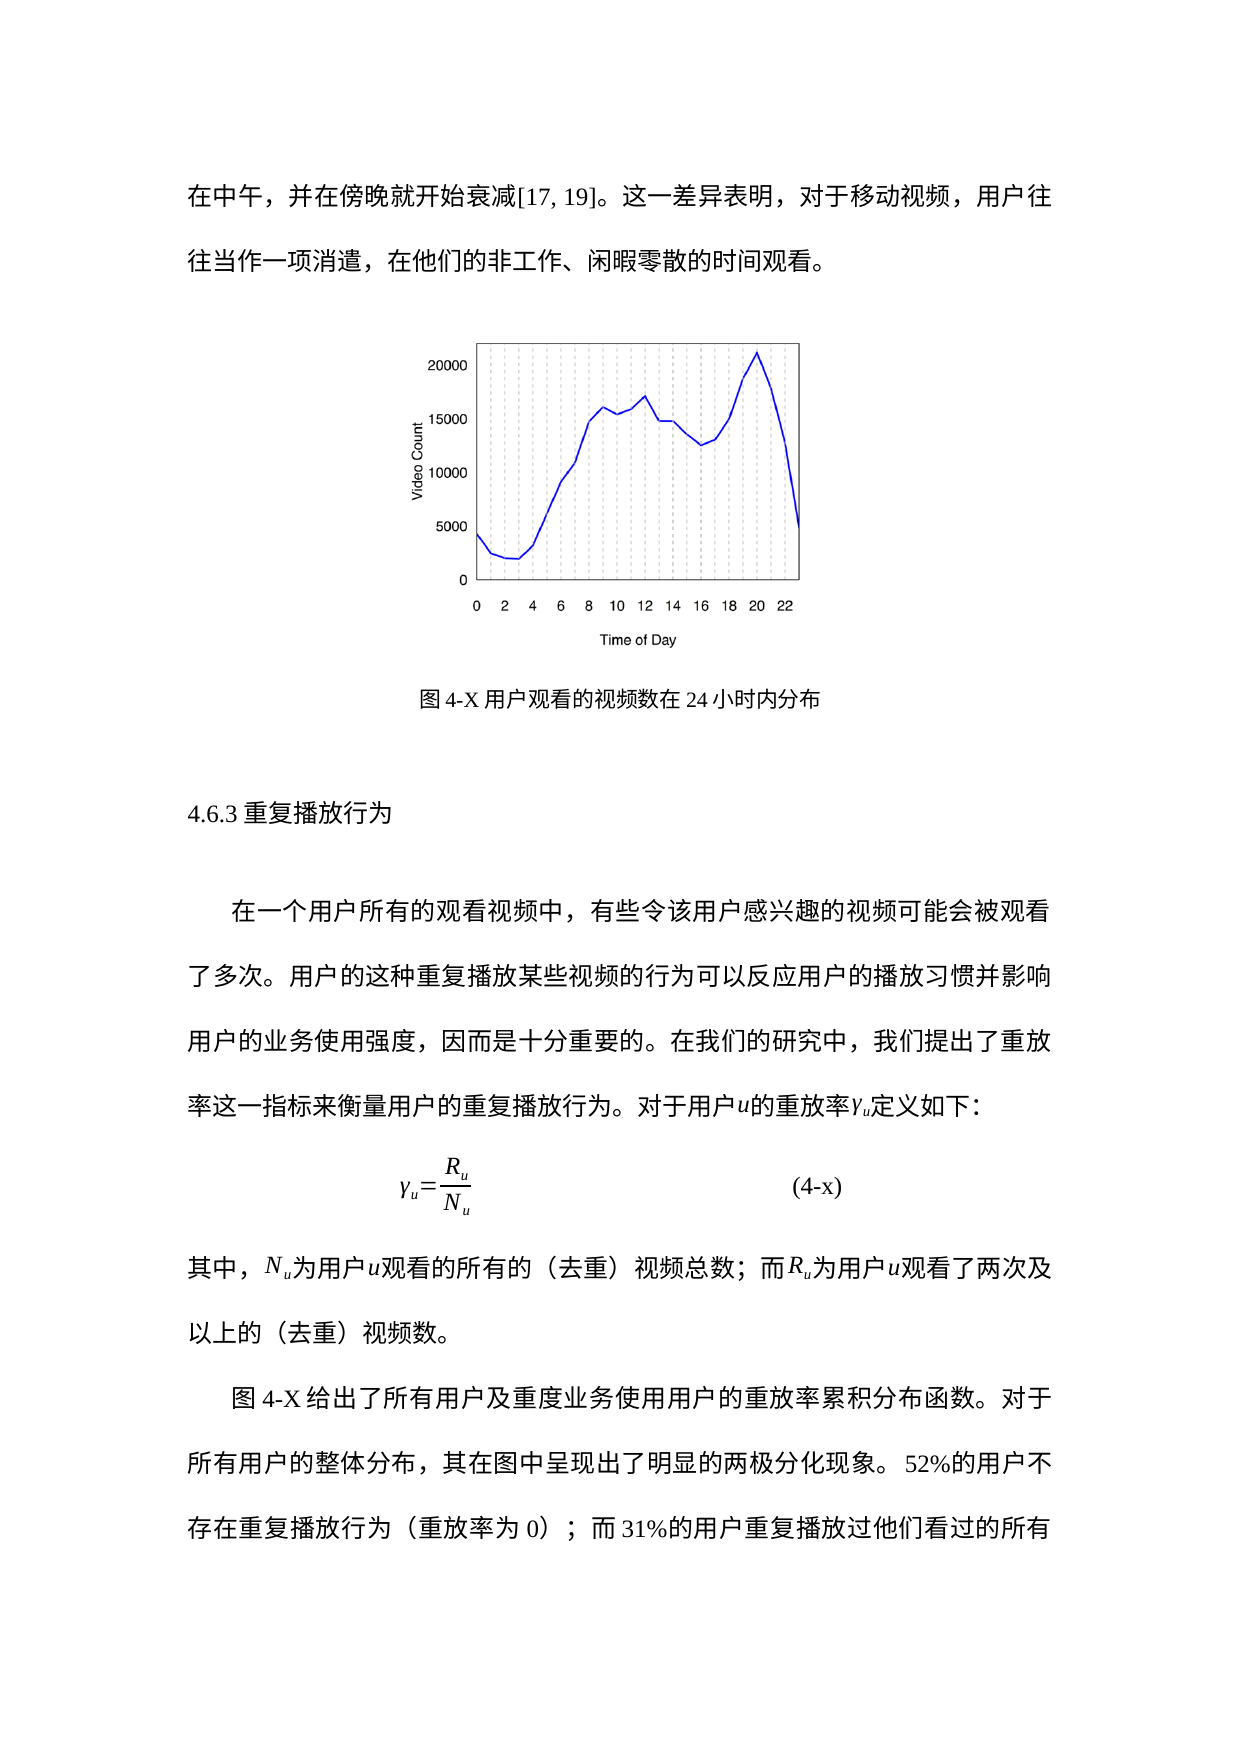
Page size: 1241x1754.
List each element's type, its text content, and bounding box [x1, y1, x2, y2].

text 在一个用户所有的观看视频中，有些令该用户感兴趣的视频可能会被观看了多次。用户的这种重复播放某些视频的行为可以反应用户的播放习惯并影响用户的业务使用强度，因而是十分重要的。在我们的研究中，我们提出了重放率这一指标来衡量用户的重复播放行为。对于用户的重放率定义如下： [187, 877, 1053, 1137]
text 图4-X 用户观看的视频数在24小时内分布 [187, 682, 1053, 714]
text (4-x) [187, 1137, 1053, 1234]
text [187, 1364, 1053, 1559]
text 重复播放行为 [187, 779, 1053, 844]
text 其中，为用户观看的所有的（去重）视频总数；而为用户观看了两次及以上的（去重）视频数。 [187, 1234, 1053, 1364]
picture [406, 324, 835, 667]
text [187, 162, 1053, 292]
